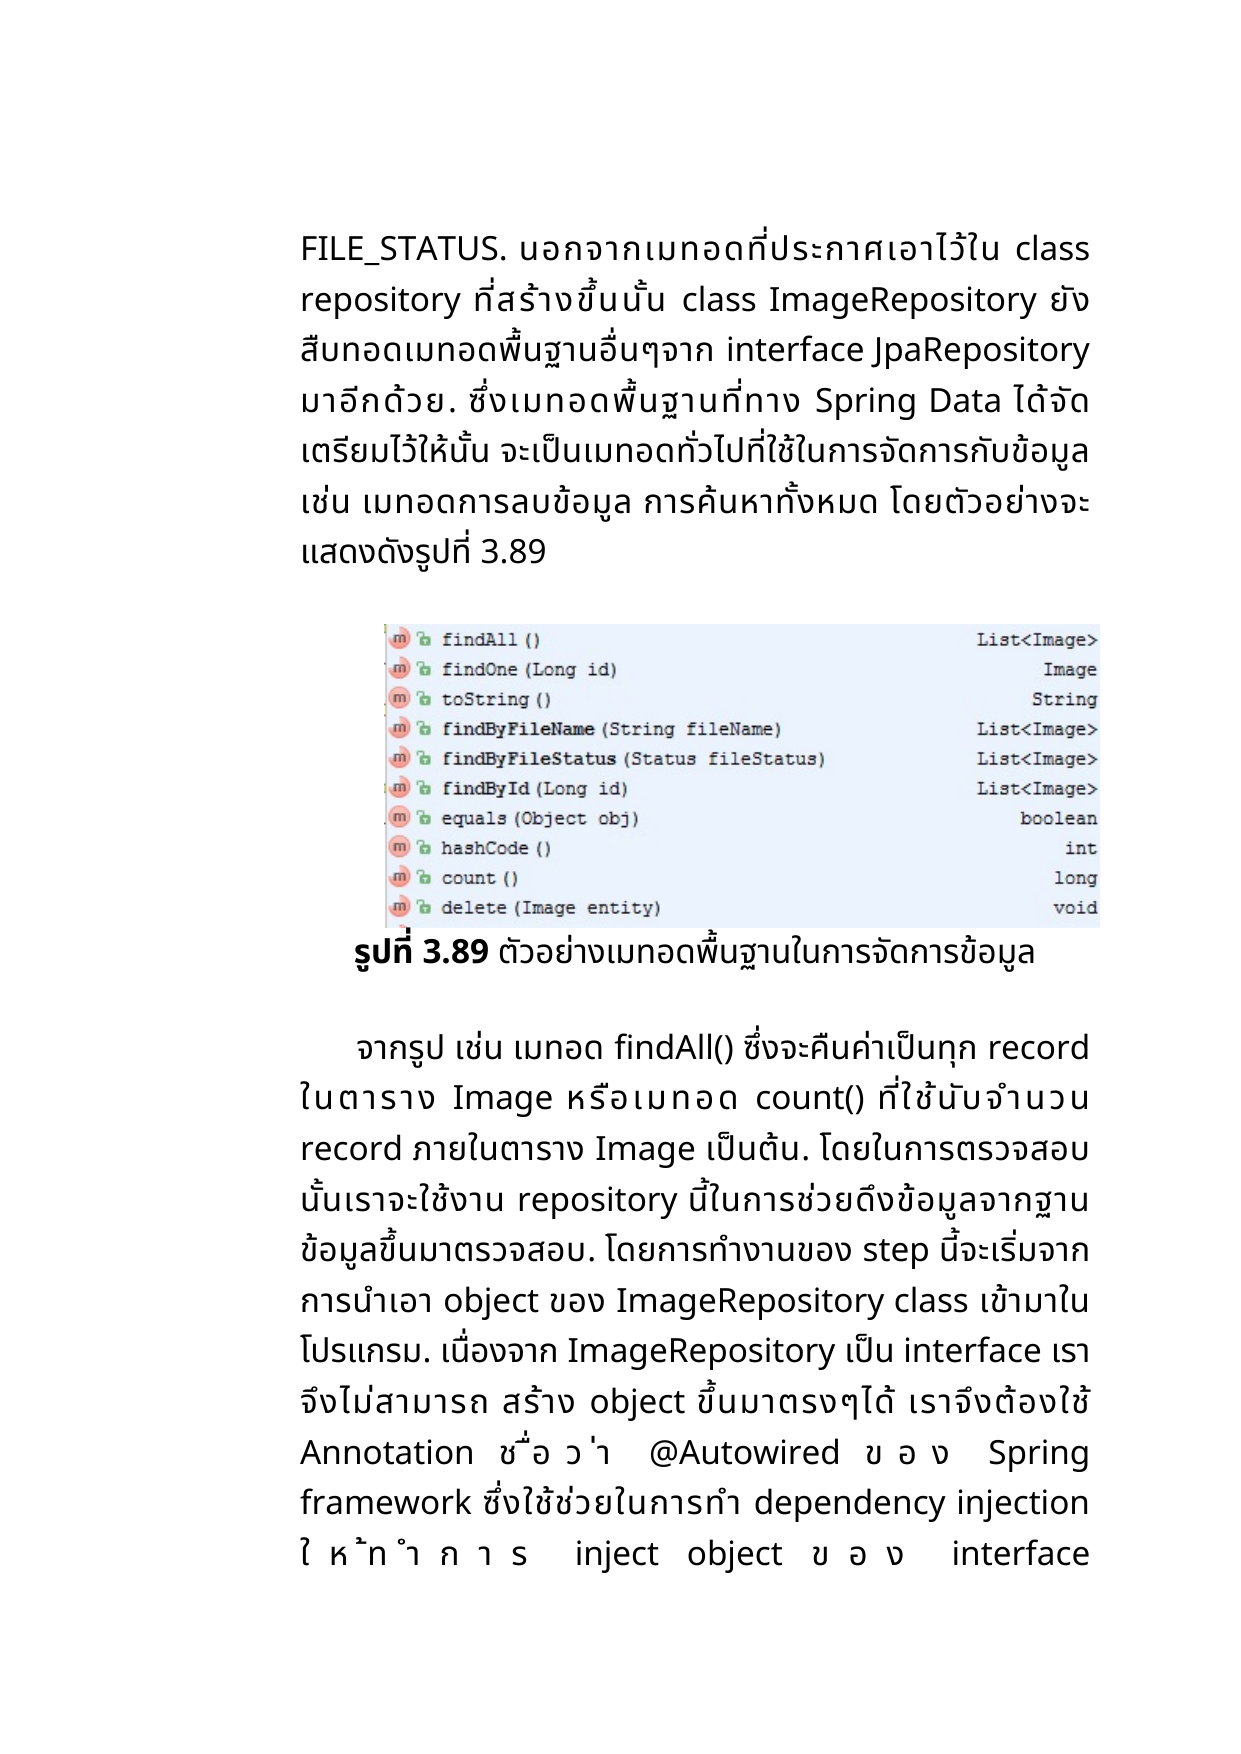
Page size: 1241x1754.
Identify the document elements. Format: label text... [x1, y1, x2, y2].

text รูปที่ 3.89 ตัวอย่างเมทอดพื้นฐานในการจัดการข้อมูล [300, 927, 1090, 978]
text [300, 225, 1090, 579]
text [300, 1023, 1090, 1580]
picture [384, 624, 1100, 928]
